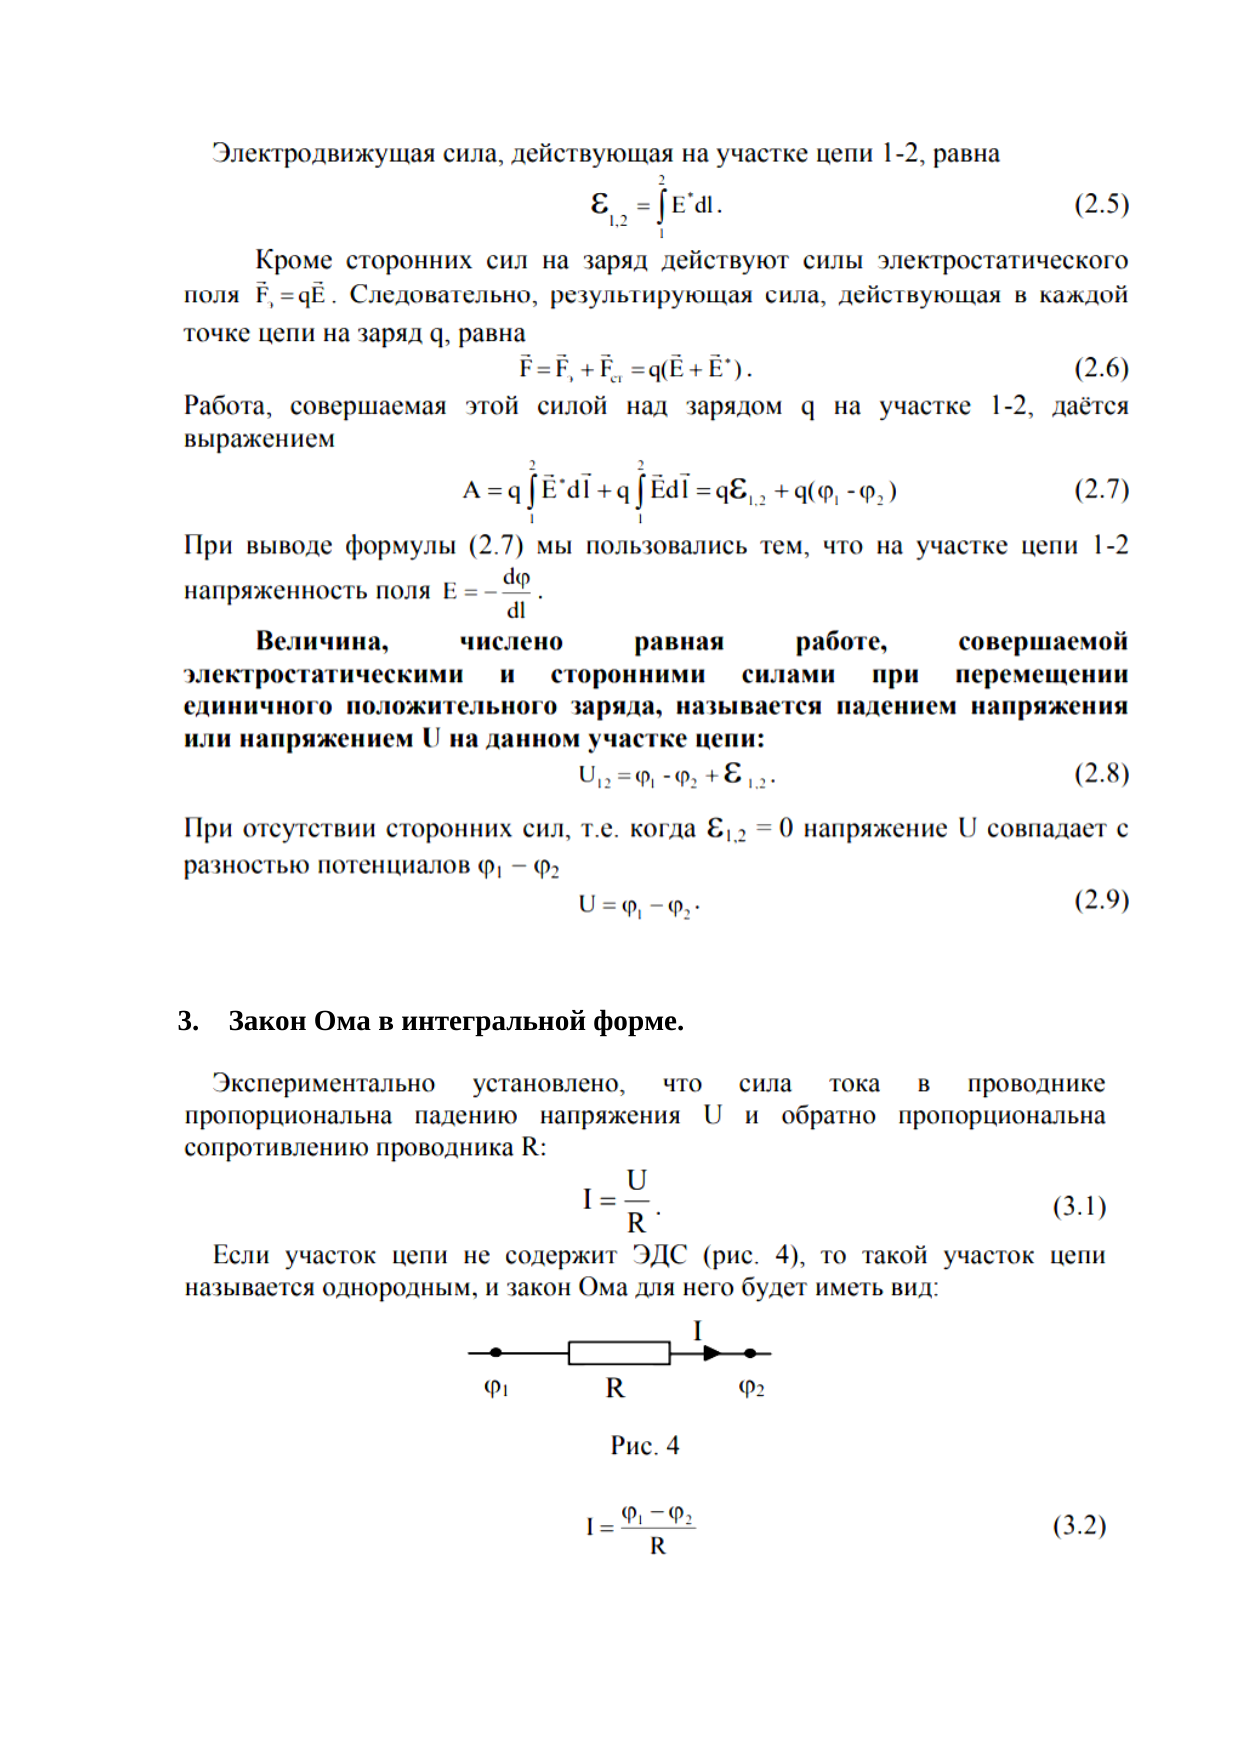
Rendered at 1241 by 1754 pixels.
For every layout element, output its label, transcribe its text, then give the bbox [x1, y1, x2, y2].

text 3. Закон Ома в интегральной форме. [177, 1003, 1152, 1037]
